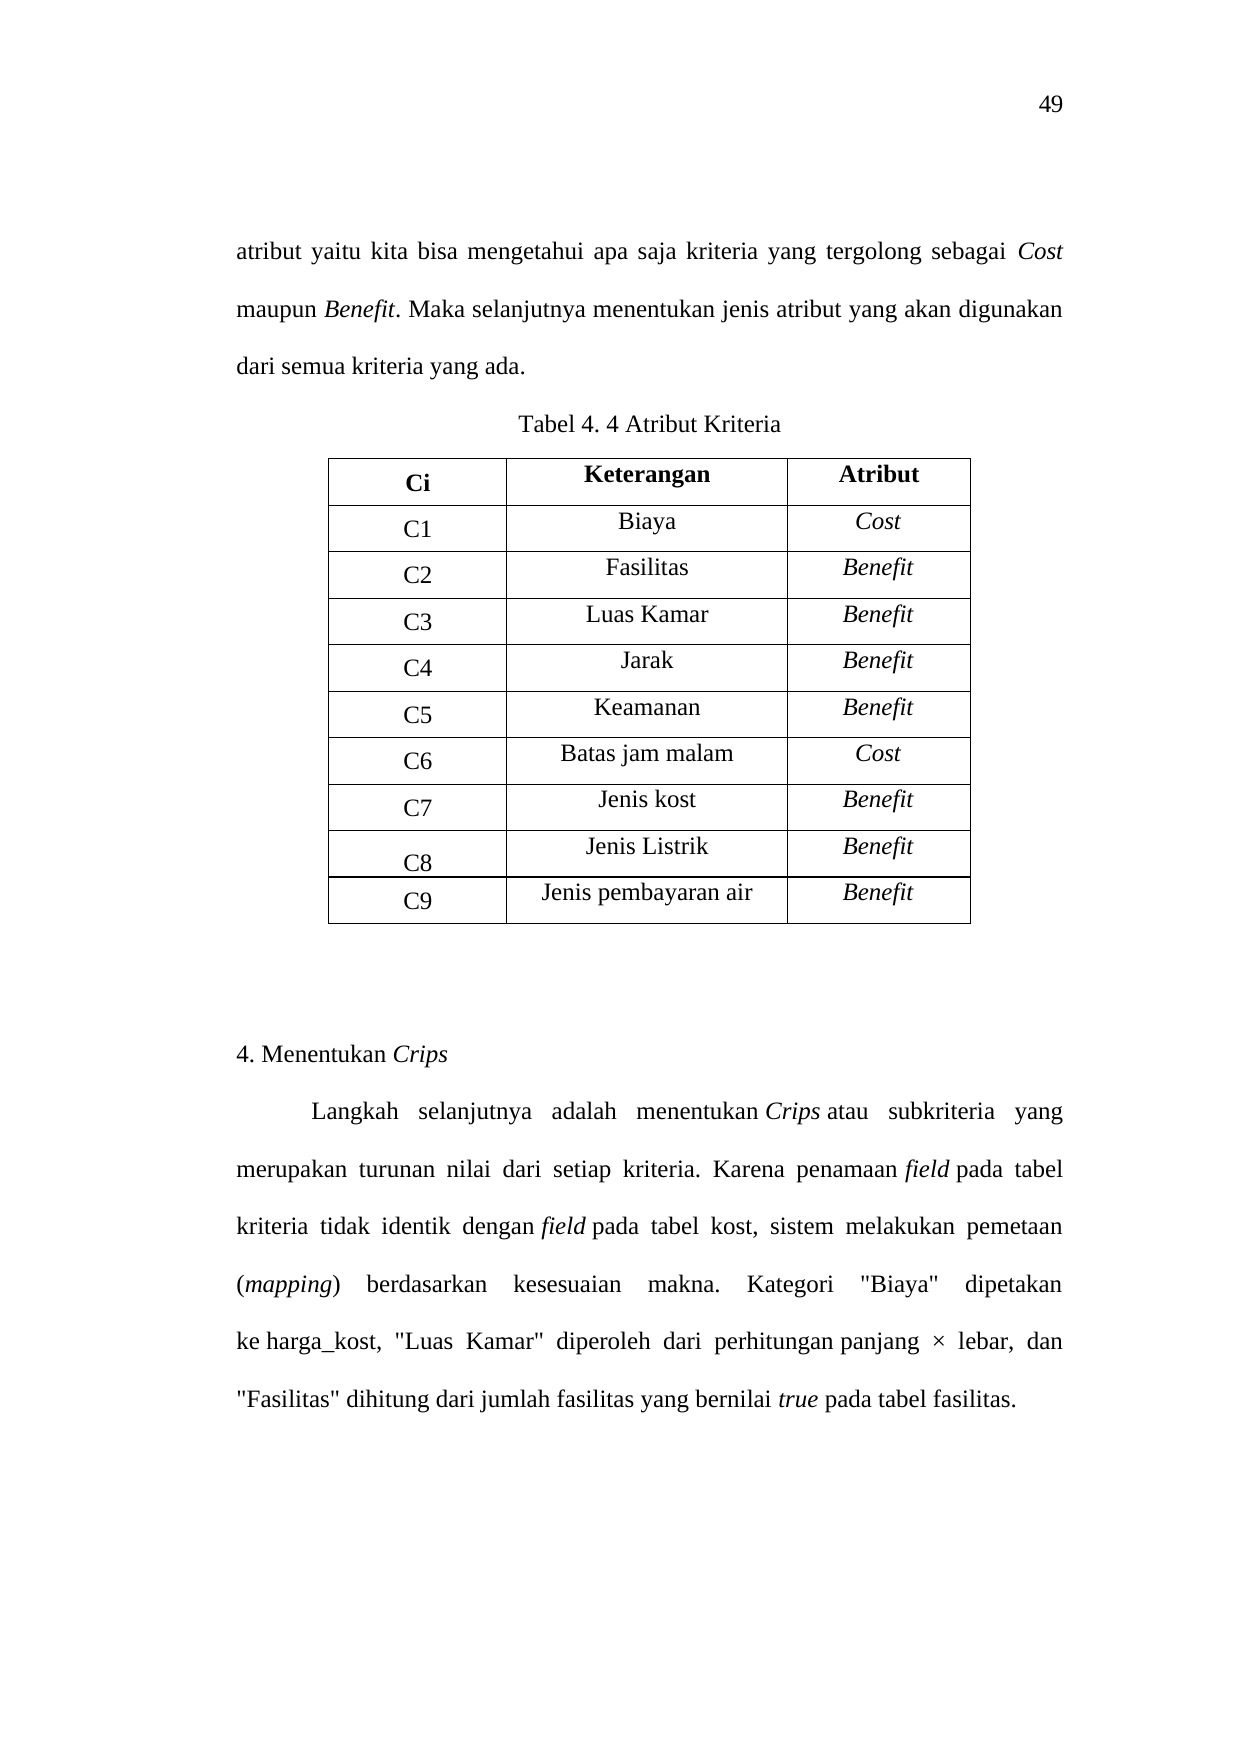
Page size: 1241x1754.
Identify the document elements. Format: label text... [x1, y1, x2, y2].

table_cell Benefit [788, 785, 970, 830]
table_cell Jenis kost [507, 785, 787, 830]
table_cell C9 [329, 878, 506, 923]
text 4. Menentukan Crips [236, 1039, 1063, 1068]
table_cell Keamanan [507, 692, 787, 737]
table_cell C2 [329, 552, 506, 598]
table_cell Fasilitas [507, 552, 787, 598]
table_cell C4 [329, 645, 506, 691]
table_cell C7 [329, 785, 506, 830]
table_cell Benefit [788, 599, 970, 644]
table_cell Benefit [788, 552, 970, 598]
table_cell Jenis pembayaran air [507, 878, 787, 923]
table_cell Benefit [788, 692, 970, 737]
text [236, 236, 1063, 380]
table_cell C5 [329, 692, 506, 737]
table_cell Jarak [507, 645, 787, 691]
table_cell Batas jam malam [507, 738, 787, 783]
table_cell Benefit [788, 645, 970, 691]
table_cell C8 [329, 831, 506, 876]
table_cell Cost [788, 506, 970, 551]
table_header Ci [329, 459, 506, 505]
table_cell C3 [329, 599, 506, 644]
table_cell Benefit [788, 831, 970, 876]
table_cell C6 [329, 738, 506, 783]
table_cell Luas Kamar [507, 599, 787, 644]
text Langkah selanjutnya adalah menentukan Crips atau subkriteria yang merupakan turunan nilai dari setiap kriteria. Karena penamaan field pada tabel kriteria tidak identik dengan field pada tabel kost, sistem melakukan pemetaan (mapping) berdasarkan kesesuaian makna. Kategori "Biaya" dipetakan ke harga_kost, "Luas Kamar" diperoleh dari perhitungan panjang × lebar, dan "Fasilitas" dihitung dari jumlah fasilitas yang bernilai true pada tabel fasilitas. [236, 1096, 1063, 1413]
table_header Atribut [788, 459, 970, 505]
table_cell Jenis Listrik [507, 831, 787, 876]
text Tabel 4. 4 Atribut Kriteria [236, 409, 1063, 437]
table_cell Cost [788, 738, 970, 783]
table_cell Benefit [788, 878, 970, 923]
table_cell Biaya [507, 506, 787, 551]
table_header Keterangan [507, 459, 787, 505]
table_cell C1 [329, 506, 506, 551]
